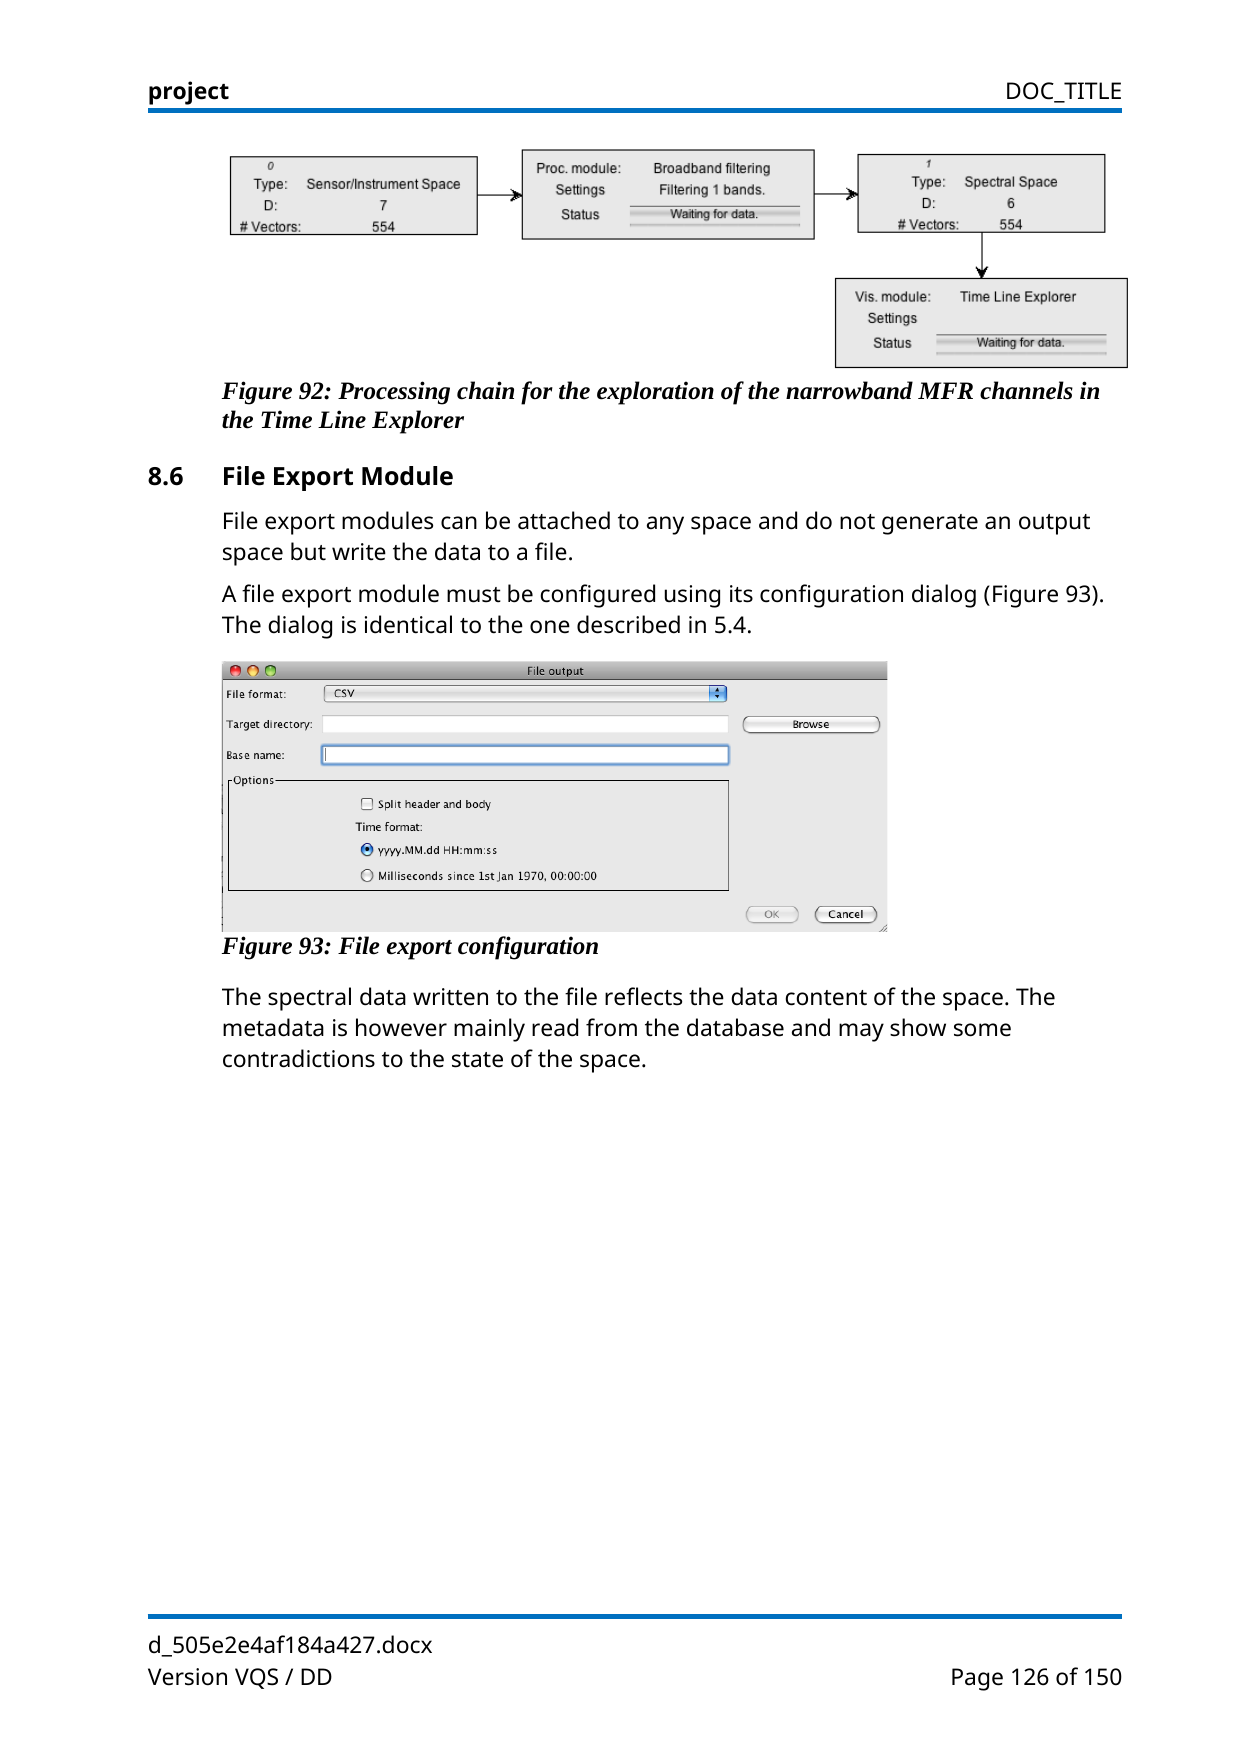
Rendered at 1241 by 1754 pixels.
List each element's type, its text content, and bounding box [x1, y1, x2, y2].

text File export modules can be attached to any space and do not generate an output space but write the data to a file. [222, 505, 1122, 568]
text The spectral data written to the file reflects the data content of the space. The metadata is however mainly read from the database and may show some contradictions to the state of the space. [222, 981, 1122, 1075]
subtitle File Export Module [148, 458, 1122, 493]
picture [221, 661, 888, 932]
picture [221, 145, 1137, 376]
